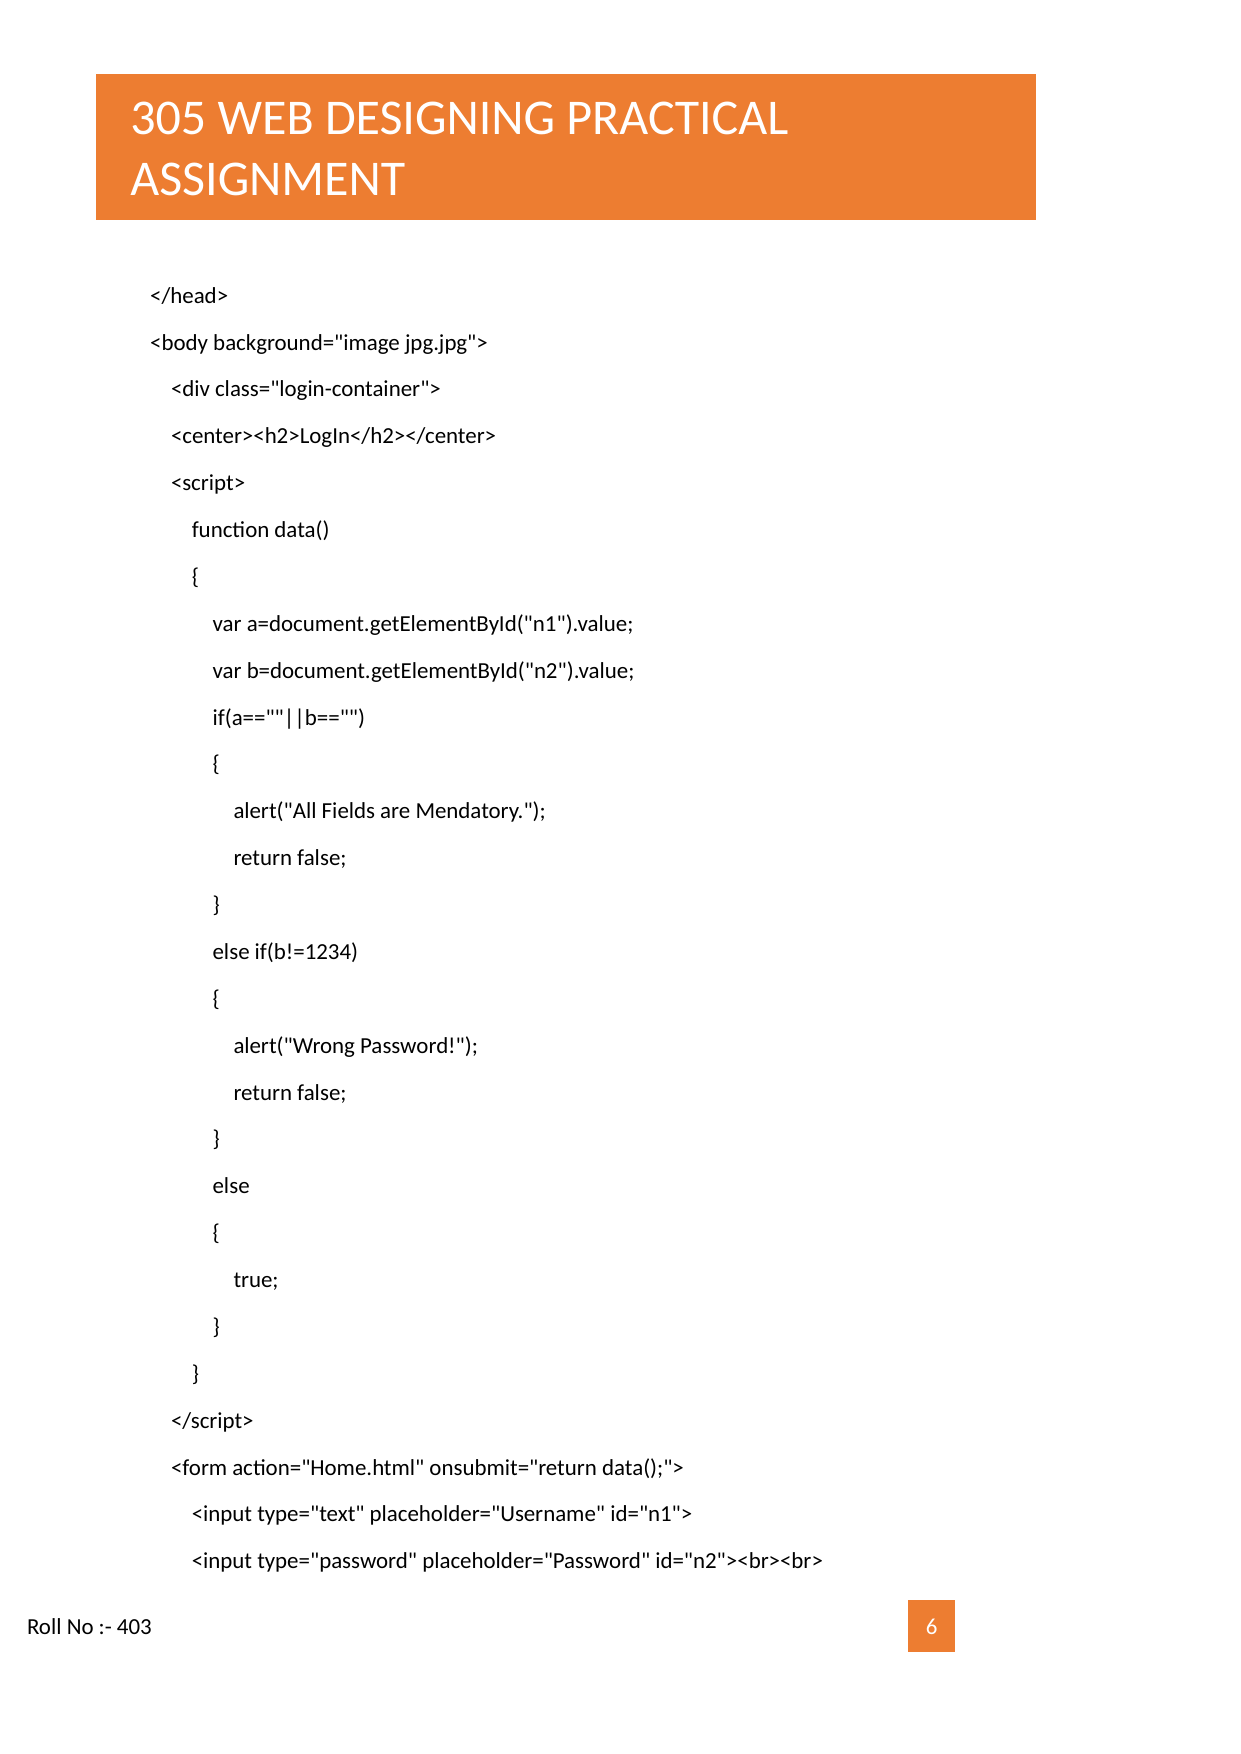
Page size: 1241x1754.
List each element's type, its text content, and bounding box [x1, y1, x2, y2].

text } [150, 1124, 1090, 1153]
text alert("All Fields are Mendatory."); [150, 796, 1090, 824]
text <div class="login-container"> [150, 374, 1090, 403]
text <script> [150, 468, 1090, 496]
text return false; [150, 843, 1090, 871]
text var a=document.getElementById("n1").value; [150, 609, 1090, 637]
text <input type="password" placeholder="Password" id="n2"><br><br> [150, 1546, 1090, 1574]
text { [150, 562, 1090, 590]
text <center><h2>LogIn</h2></center> [150, 421, 1090, 449]
text </head> [150, 281, 1090, 309]
text alert("Wrong Password!"); [150, 1031, 1090, 1059]
text } [150, 1359, 1090, 1387]
text <body background="image jpg.jpg"> [150, 328, 1090, 356]
text true; [150, 1265, 1090, 1293]
text var b=document.getElementById("n2").value; [150, 656, 1090, 684]
text { [150, 984, 1090, 1012]
text return false; [150, 1078, 1090, 1106]
text else if(b!=1234) [150, 937, 1090, 965]
text <input type="text" placeholder="Username" id="n1"> [150, 1499, 1090, 1528]
text </script> [150, 1406, 1090, 1434]
text else [150, 1171, 1090, 1199]
text function data() [150, 515, 1090, 543]
text { [150, 1218, 1090, 1246]
text } [150, 890, 1090, 918]
text if(a==""||b=="") [150, 703, 1090, 731]
text <form action="Home.html" onsubmit="return data();"> [150, 1453, 1090, 1481]
text { [150, 749, 1090, 778]
text } [150, 1312, 1090, 1340]
